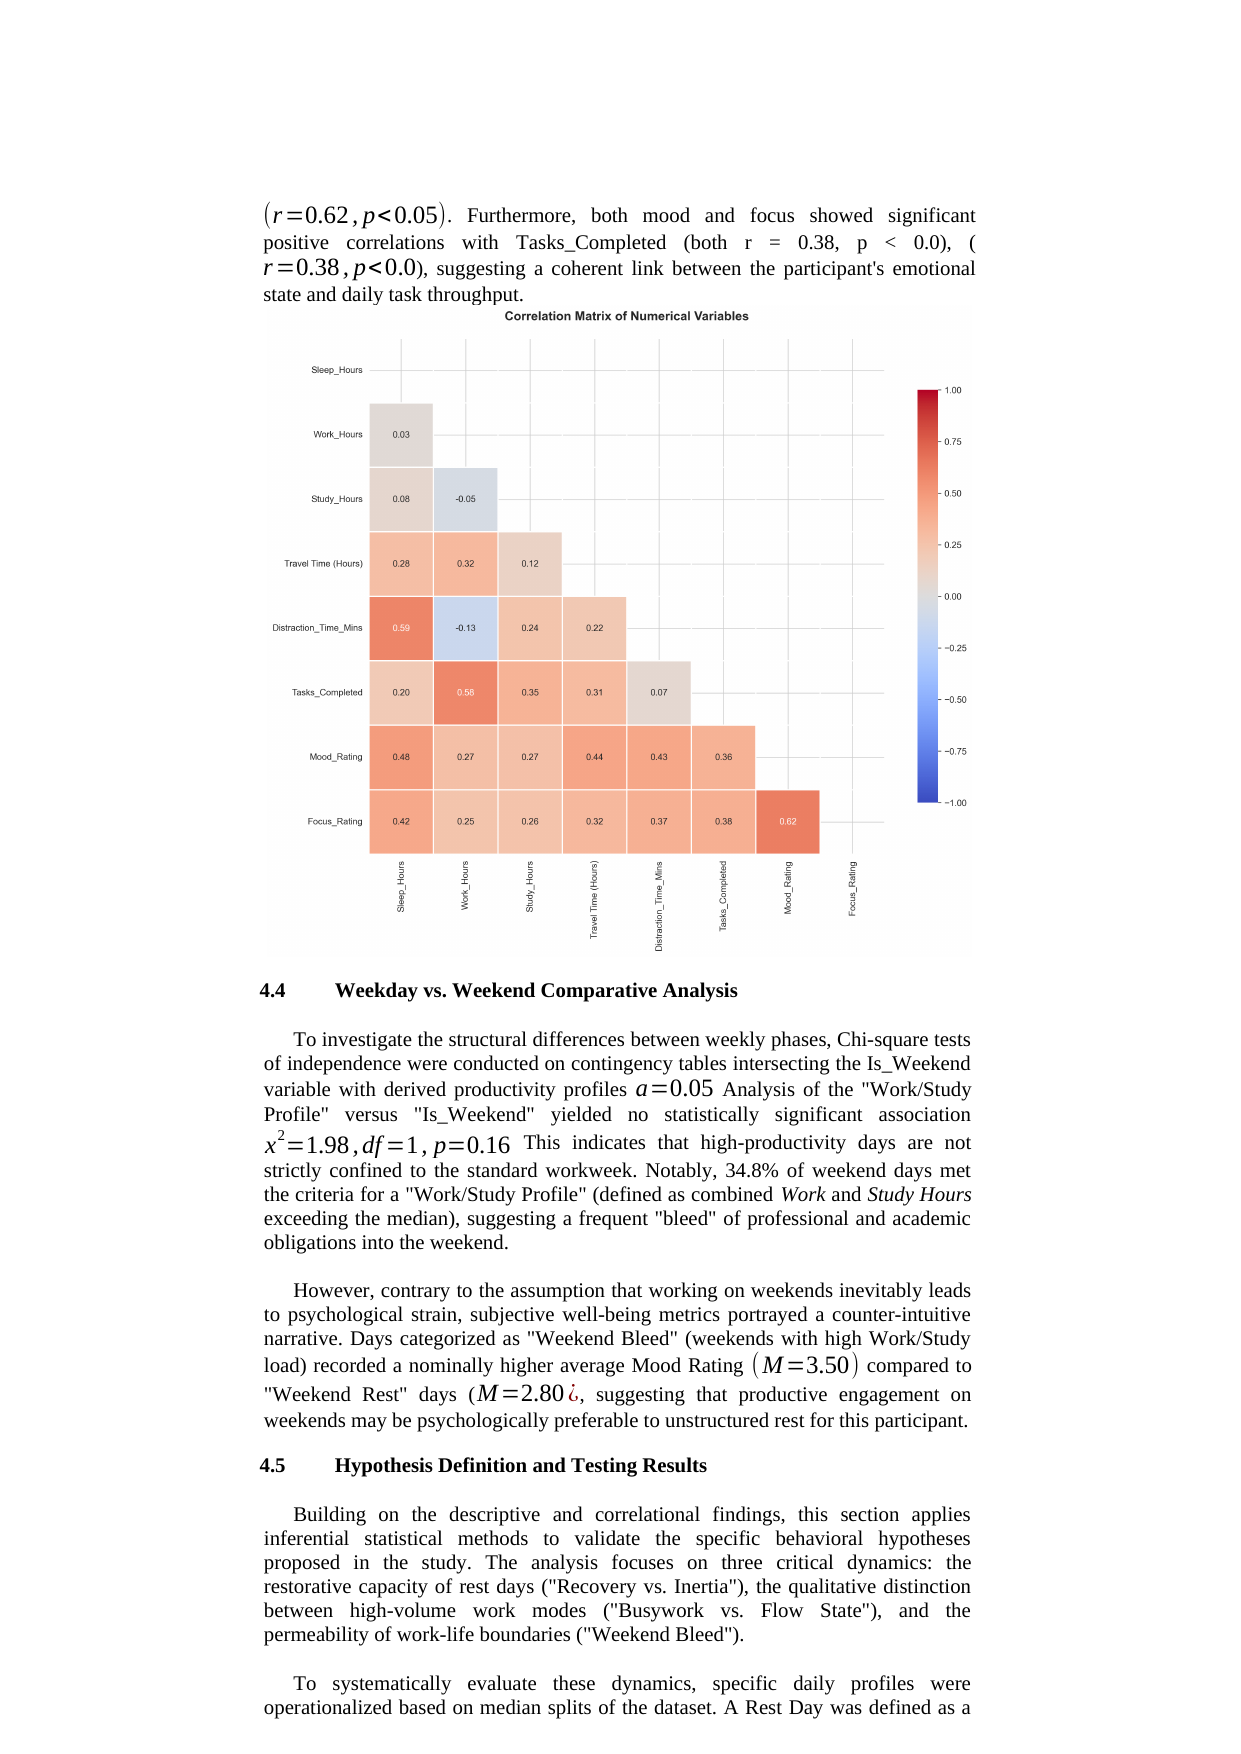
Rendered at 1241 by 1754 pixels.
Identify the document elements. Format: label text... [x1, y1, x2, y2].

subtitle Hypothesis Definition and Testing Results [259, 1453, 1065, 1477]
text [264, 1671, 972, 1719]
subtitle Weekday vs. Weekend Comparative Analysis [259, 978, 1065, 1002]
text Building on the descriptive and correlational findings, this section applies inferential statistical methods to validate the specific behavioral hypotheses proposed in the study. The analysis focuses on three critical dynamics: the restorative capacity of rest days ("Recovery vs. Inertia"), the qualitative distinction between high-volume work modes ("Busywork vs. Flow State"), and the permeability of work-life boundaries ("Weekend Bleed"). [264, 1502, 972, 1646]
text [263, 200, 977, 306]
picture [266, 305, 973, 957]
text However, contrary to the assumption that working on weekends inevitably leads to psychological strain, subjective well-being metrics portrayed a counter-intuitive narrative. Days categorized as "Weekend Bleed" (weekends with high Work/Study load) recorded a nominally higher average Mood Rating compared to "Weekend Rest" days (, suggesting that productive engagement on weekends may be psychologically preferable to unstructured rest for this participant. [264, 1278, 972, 1432]
text To investigate the structural differences between weekly phases, Chi-square tests of independence were conducted on contingency tables intersecting the Is_Weekend variable with derived productivity profiles Analysis of the "Work/Study Profile" versus "Is_Weekend" yielded no statistically significant association This indicates that high-productivity days are not strictly confined to the standard workweek. Notably, 34.8% of weekend days met the criteria for a "Work/Study Profile" (defined as combined Work and Study Hours exceeding the median), suggesting a frequent "bleed" of professional and academic obligations into the weekend. [264, 1027, 972, 1254]
